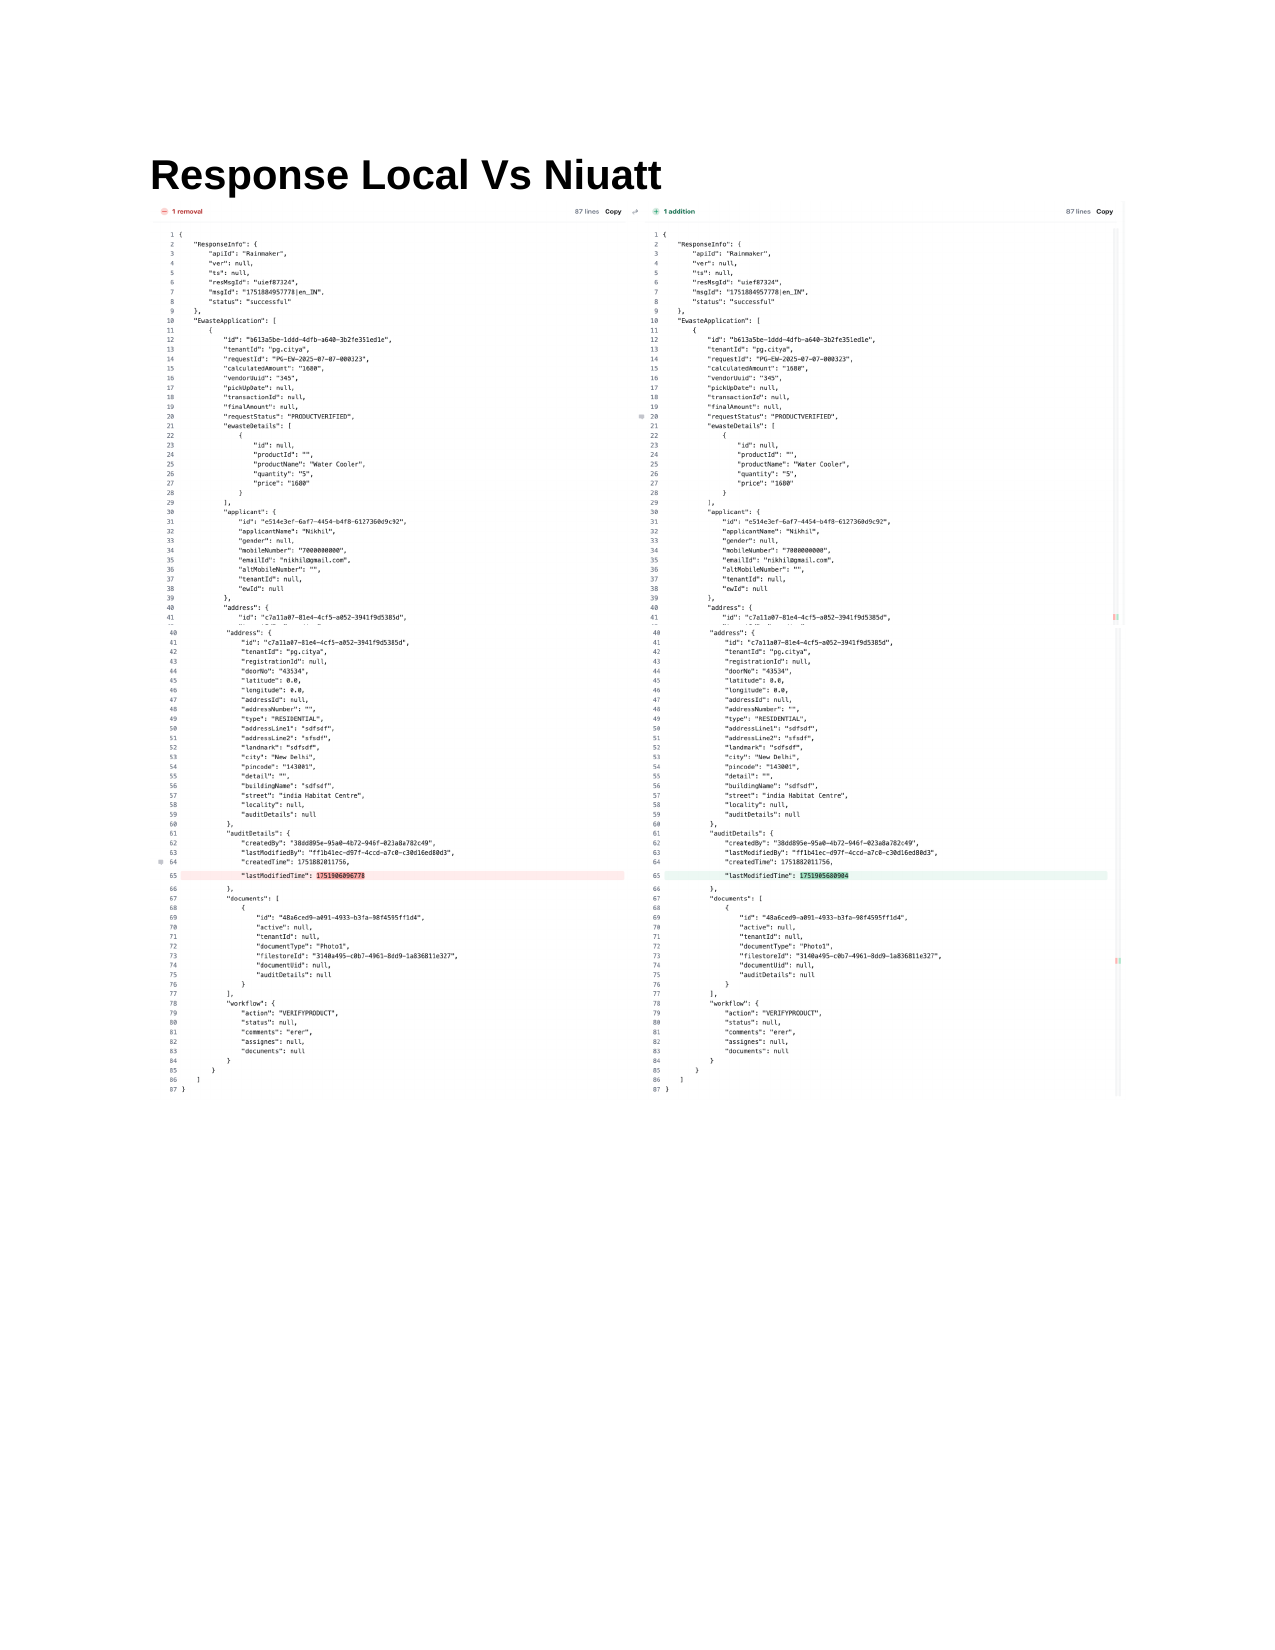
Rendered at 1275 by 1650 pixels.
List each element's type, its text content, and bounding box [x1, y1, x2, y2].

text Response Local Vs Niuatt [150, 150, 1125, 201]
picture [150, 201, 1125, 625]
picture [150, 628, 1125, 1100]
